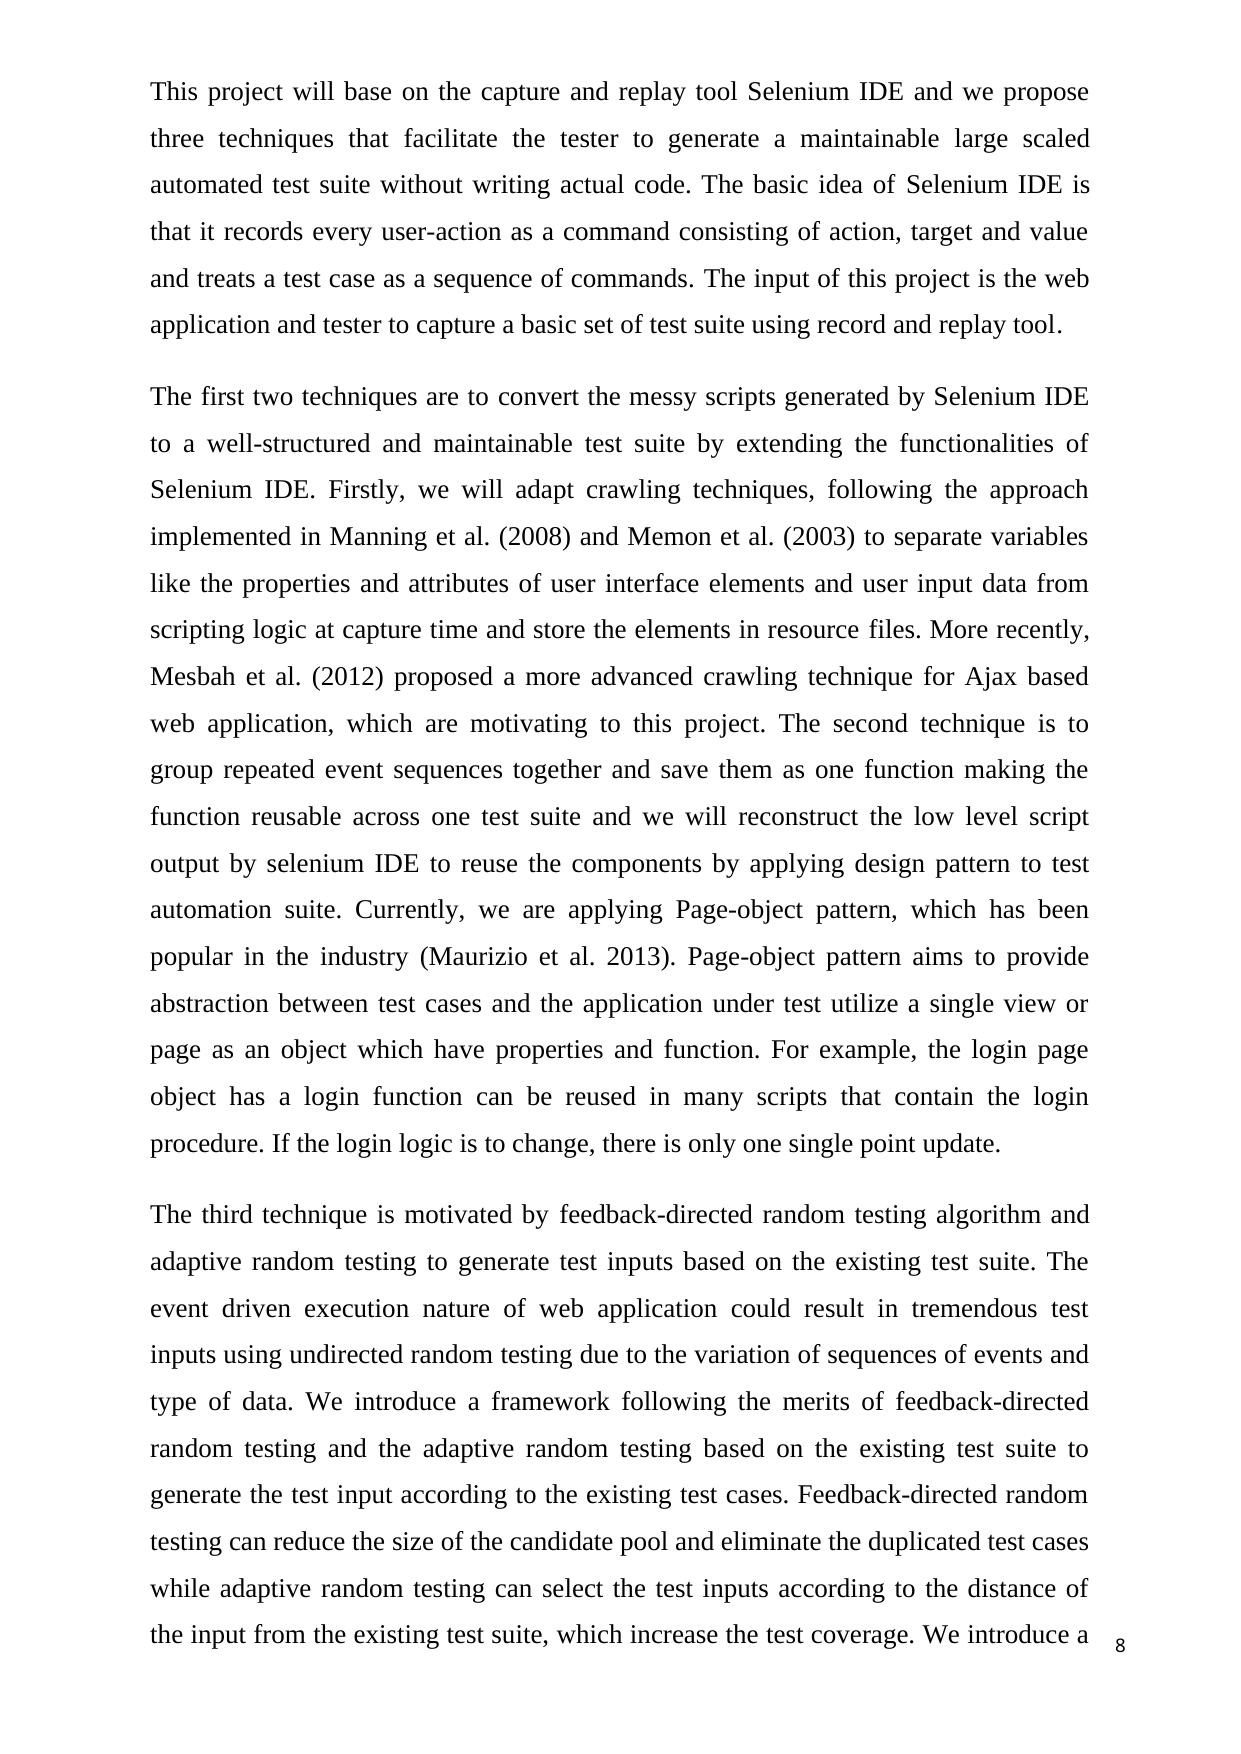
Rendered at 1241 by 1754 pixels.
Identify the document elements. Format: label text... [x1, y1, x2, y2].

text The first two techniques are to convert the messy scripts generated by Selenium IDE to a well-structured and maintainable test suite by extending the functionalities of Selenium IDE. Firstly, we will adapt crawling techniques, following the approach implemented in Manning et al. (2008) and Memon et al. (2003) to separate variables like the properties and attributes of user interface elements and user input data from scripting logic at capture time and store the elements in resource files. More recently, Mesbah et al. (2012) proposed a more advanced crawling technique for Ajax based web application, which are motivating to this project. The second technique is to group repeated event sequences together and save them as one function making the function reusable across one test suite and we will reconstruct the low level script output by selenium IDE to reuse the components by applying design pattern to test automation suite. Currently, we are applying Page-object pattern, which has been popular in the industry (Maurizio et al. 2013). Page-object pattern aims to provide abstraction between test cases and the application under test utilize a single view or page as an object which have properties and function. For example, the login page object has a login function can be reused in many scripts that contain the login procedure. If the login logic is to change, there is only one single point update. [150, 380, 1090, 1158]
text This project will base on the capture and replay tool Selenium IDE and we propose three techniques that facilitate the tester to generate a maintainable large scaled automated test suite without writing actual code. The basic idea of Selenium IDE is that it records every user-action as a command consisting of action, target and value and treats a test case as a sequence of commands. The input of this project is the web application and tester to capture a basic set of test suite using record and replay tool. [150, 75, 1090, 339]
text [150, 1198, 1090, 1649]
